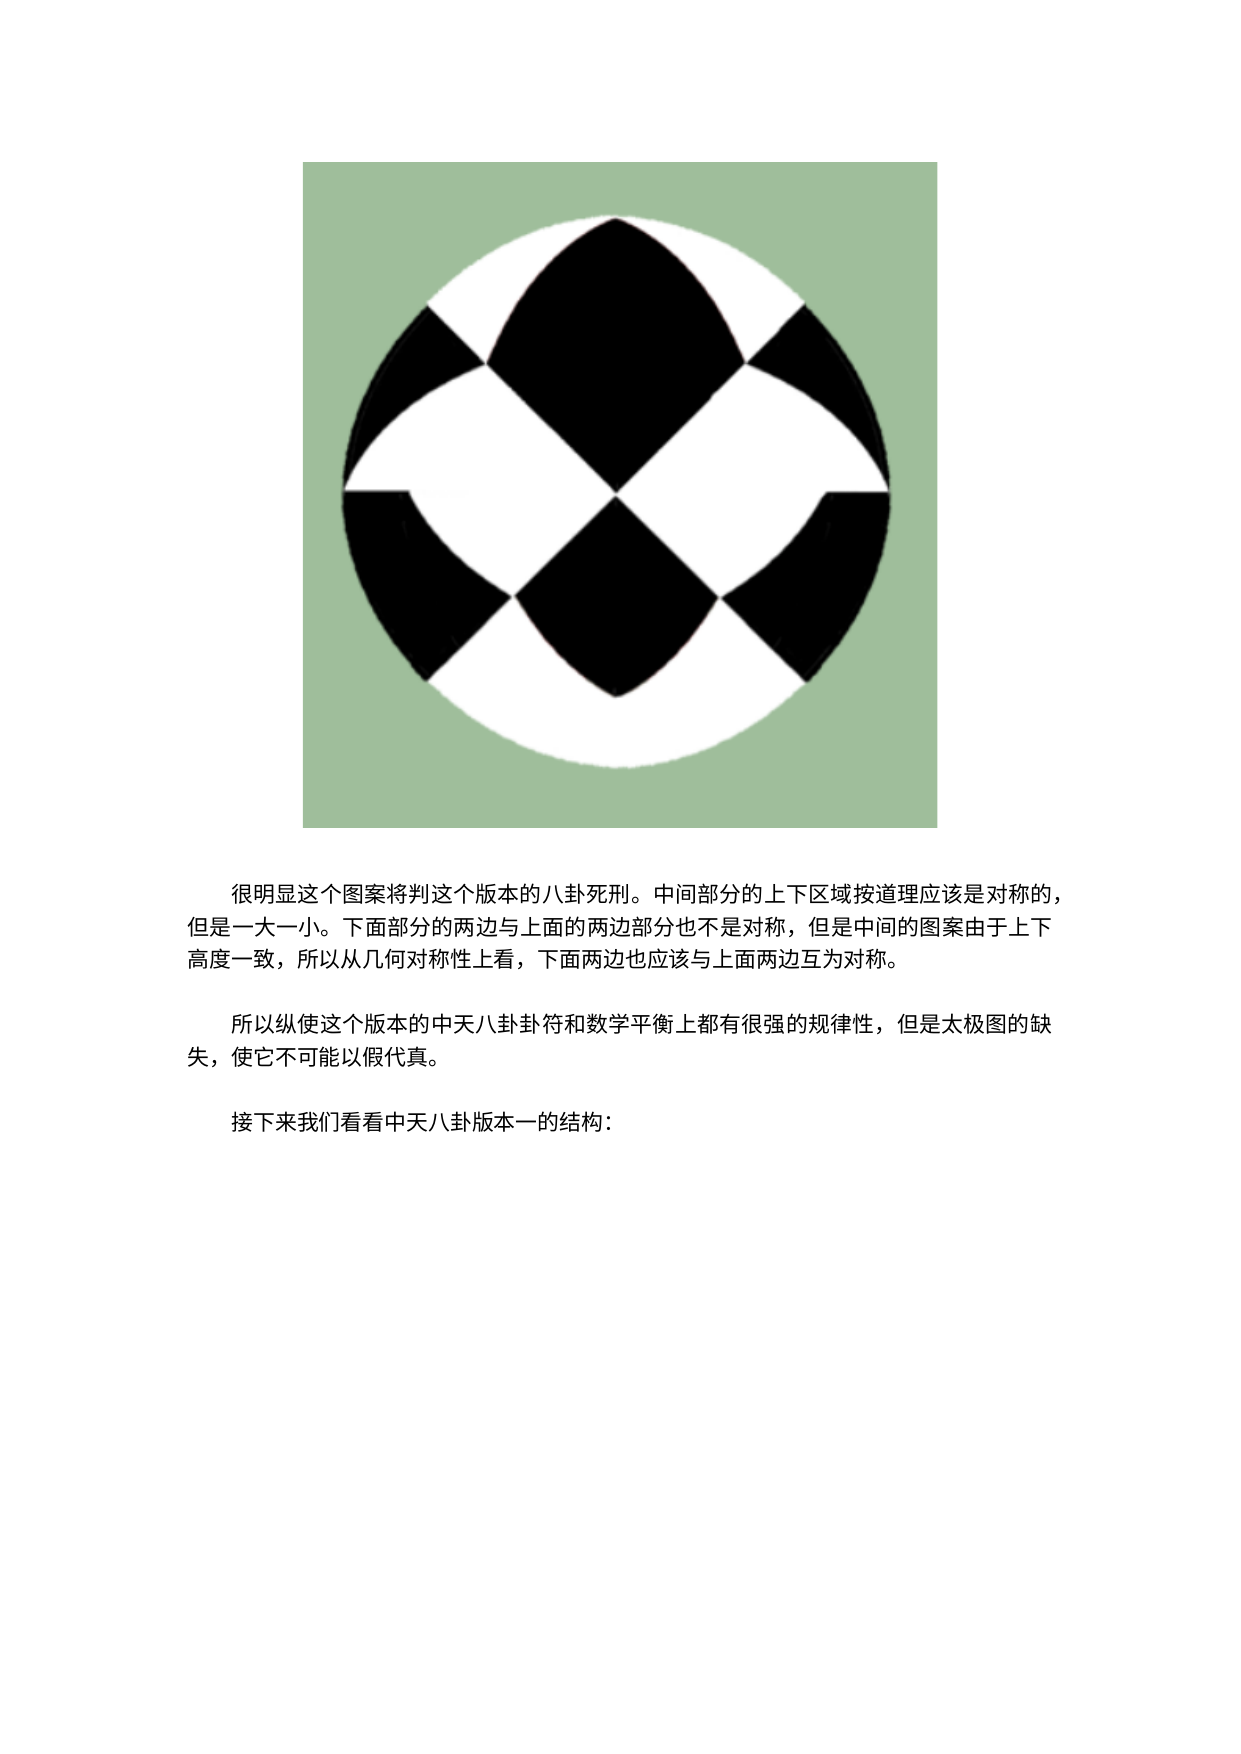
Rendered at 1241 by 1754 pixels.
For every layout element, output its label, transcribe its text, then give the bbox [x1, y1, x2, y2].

text 很明显这个图案将判这个版本的八卦死刑。中间部分的上下区域按道理应该是对称的，但是一大一小。下面部分的两边与上面的两边部分也不是对称，但是中间的图案由于上下高度一致，所以从几何对称性上看，下面两边也应该与上面两边互为对称。 [187, 877, 1053, 974]
text 接下来我们看看中天八卦版本一的结构： [187, 1104, 1053, 1137]
picture [302, 162, 938, 828]
text 所以纵使这个版本的中天八卦卦符和数学平衡上都有很强的规律性，但是太极图的缺失，使它不可能以假代真。 [187, 1007, 1053, 1072]
